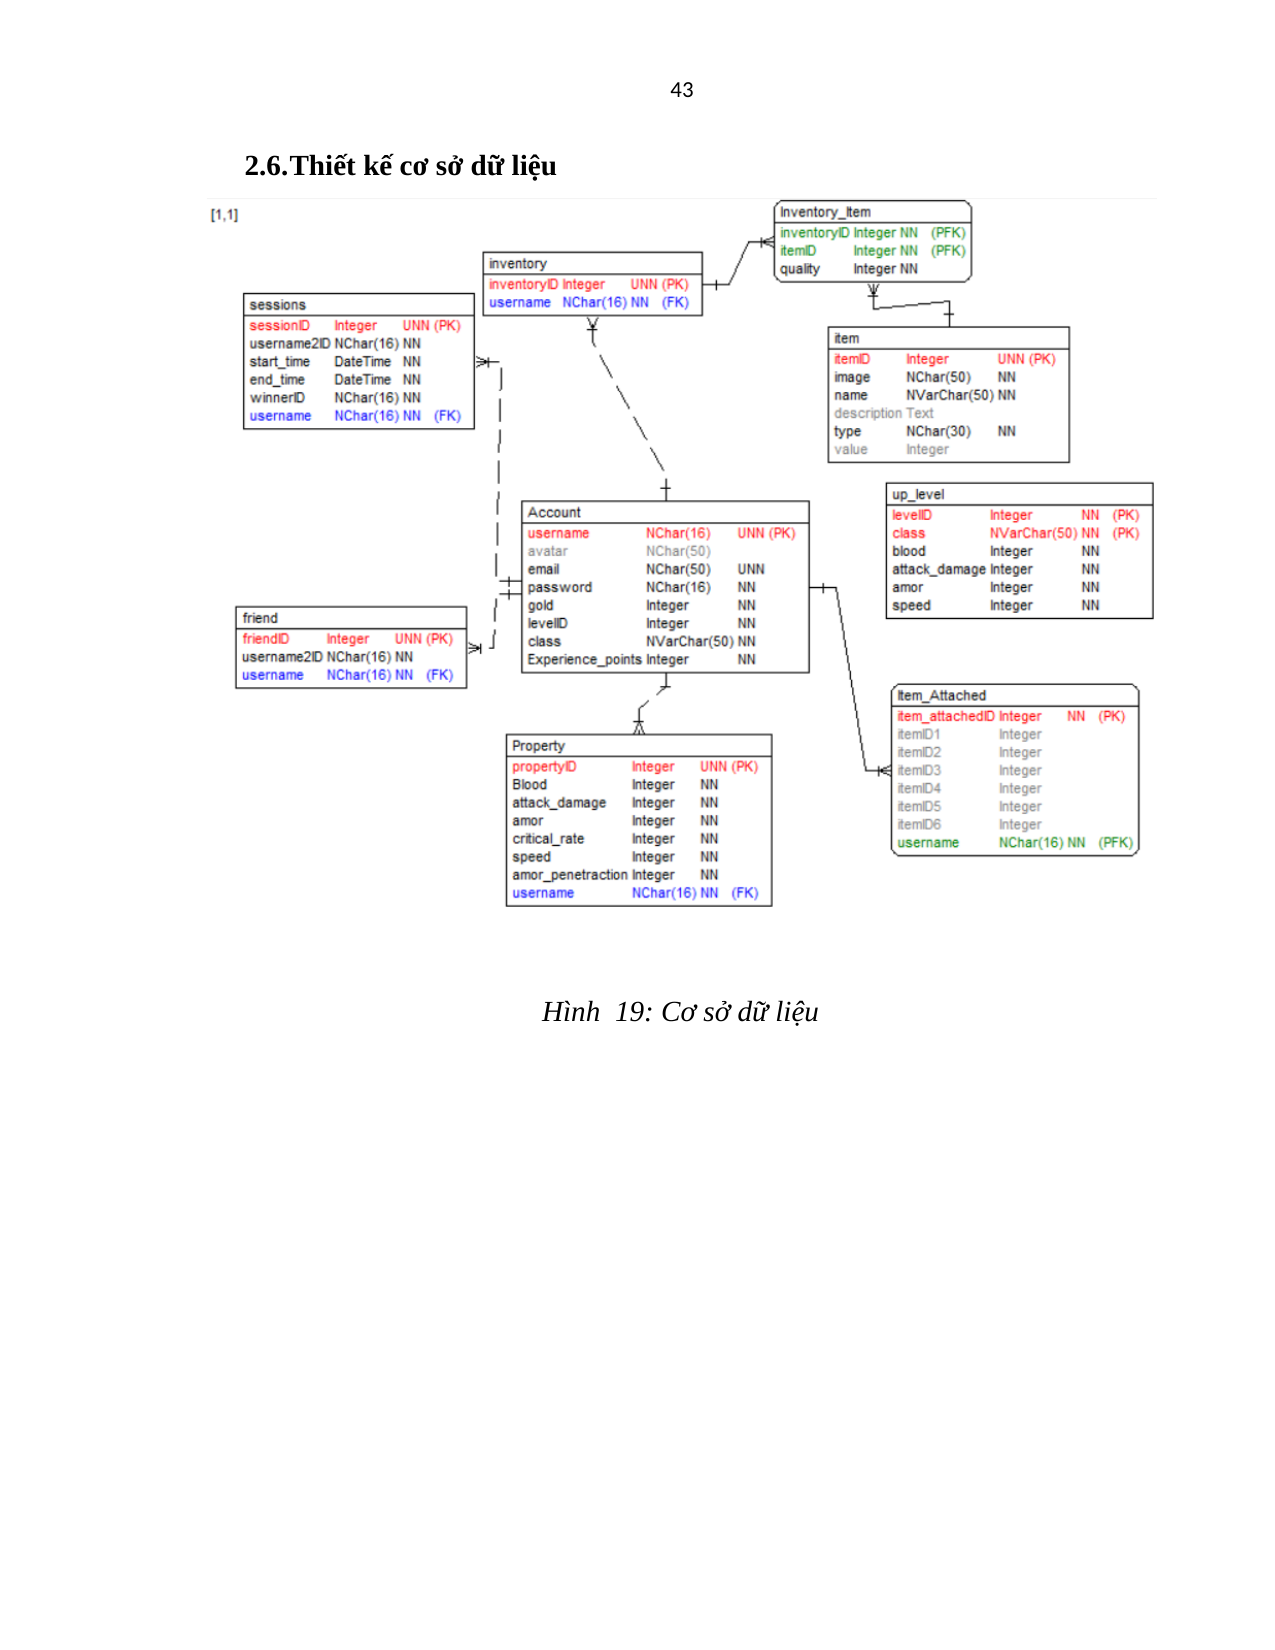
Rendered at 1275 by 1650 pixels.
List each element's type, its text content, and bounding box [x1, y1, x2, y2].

text Hình 19: Cơ sở dữ liệu [207, 994, 1157, 1028]
picture [206, 198, 1157, 910]
list Thiết kế cơ sở dữ liệu [244, 148, 1157, 181]
